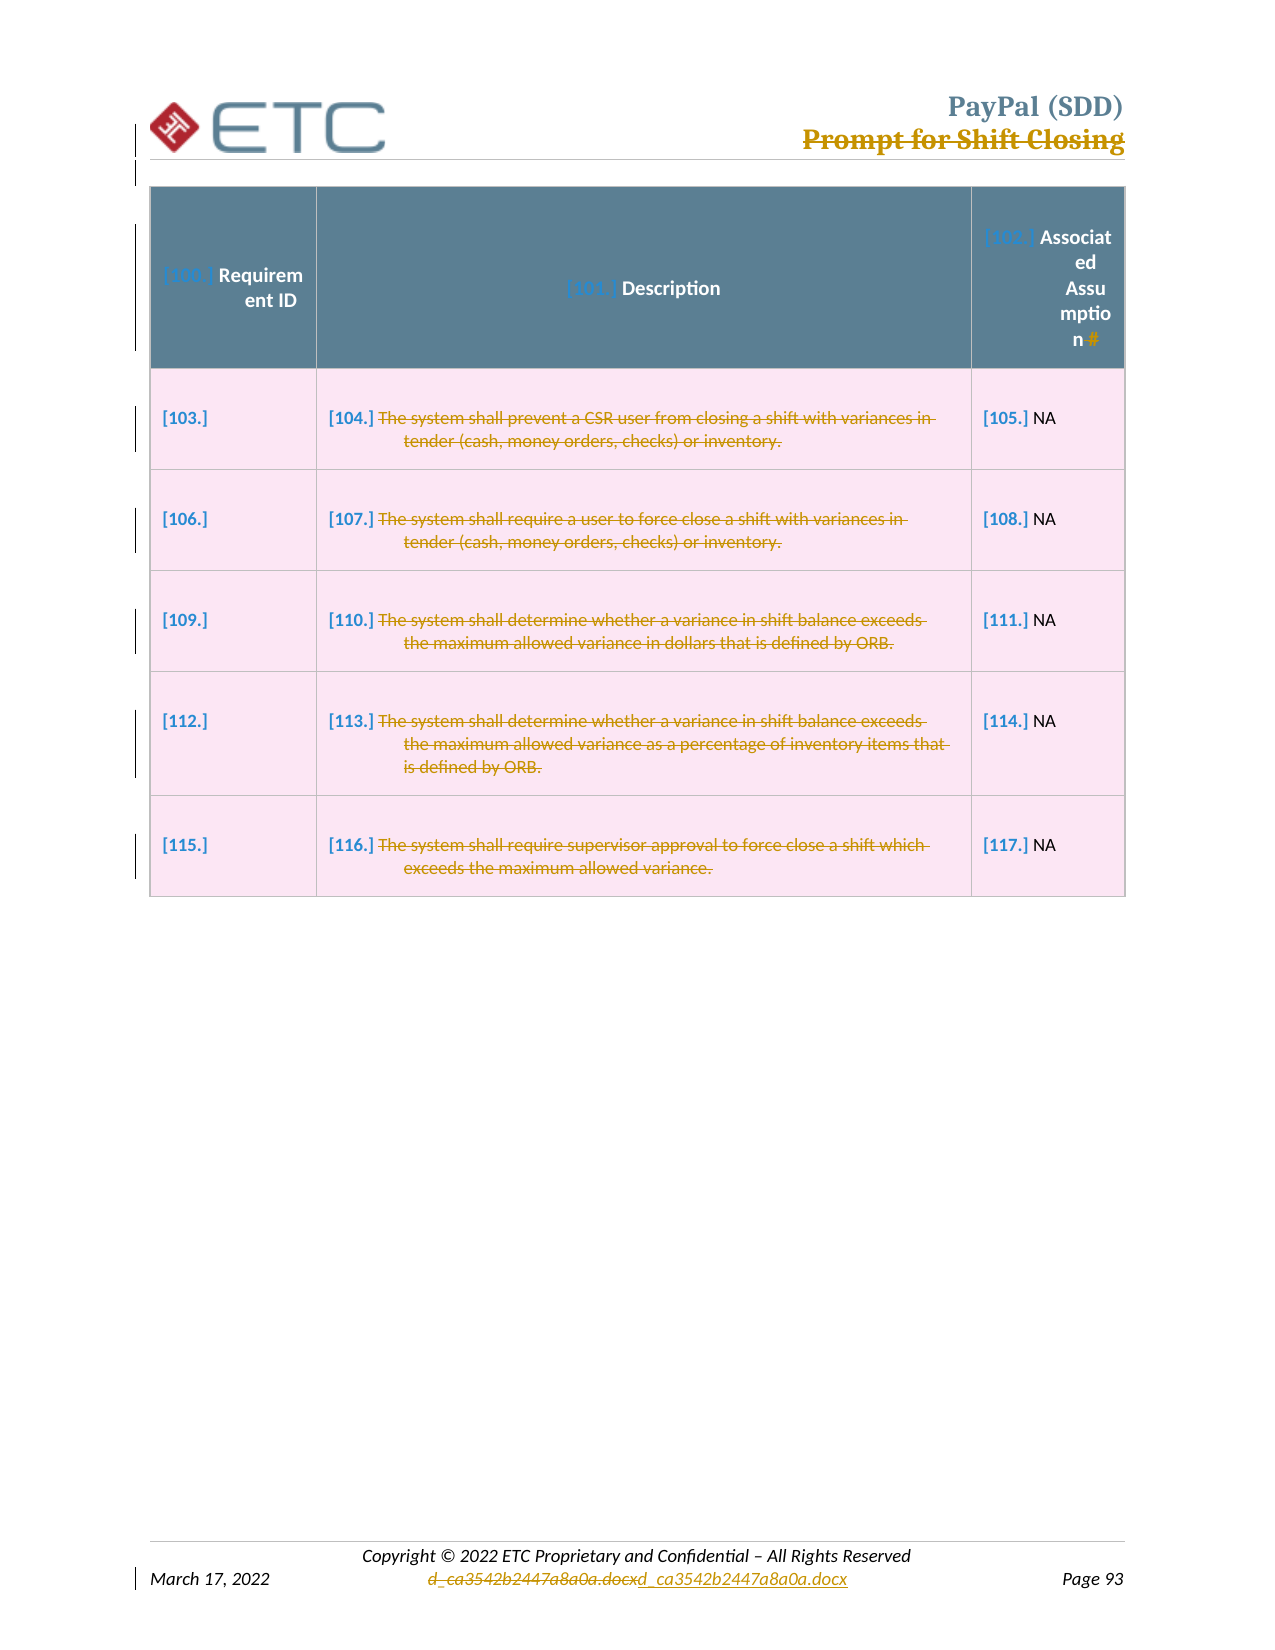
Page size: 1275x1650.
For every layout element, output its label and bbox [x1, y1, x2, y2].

table_header [151, 187, 316, 368]
picture [150, 102, 386, 153]
table_header [972, 187, 1124, 368]
table_header [317, 187, 971, 368]
